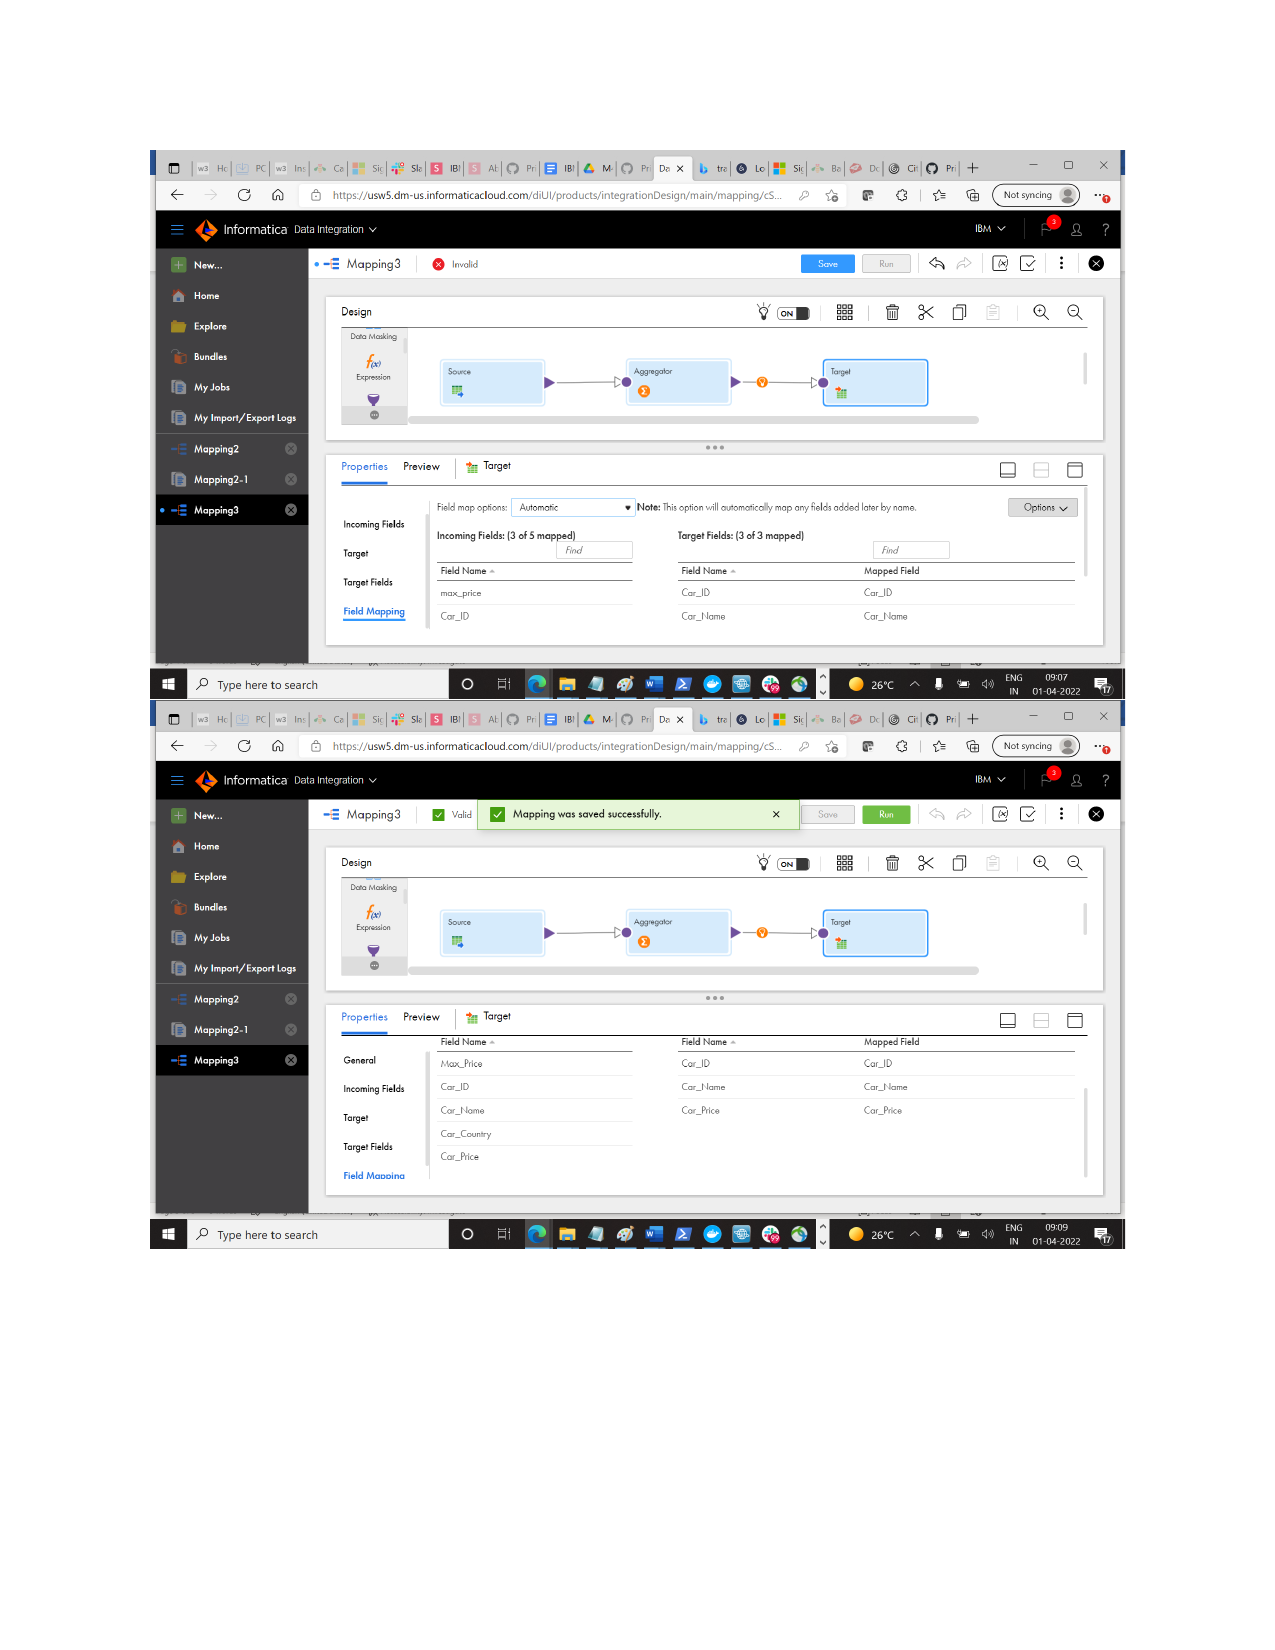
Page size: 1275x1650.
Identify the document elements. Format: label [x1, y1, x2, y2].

picture [150, 700, 1125, 1249]
picture [150, 150, 1125, 699]
